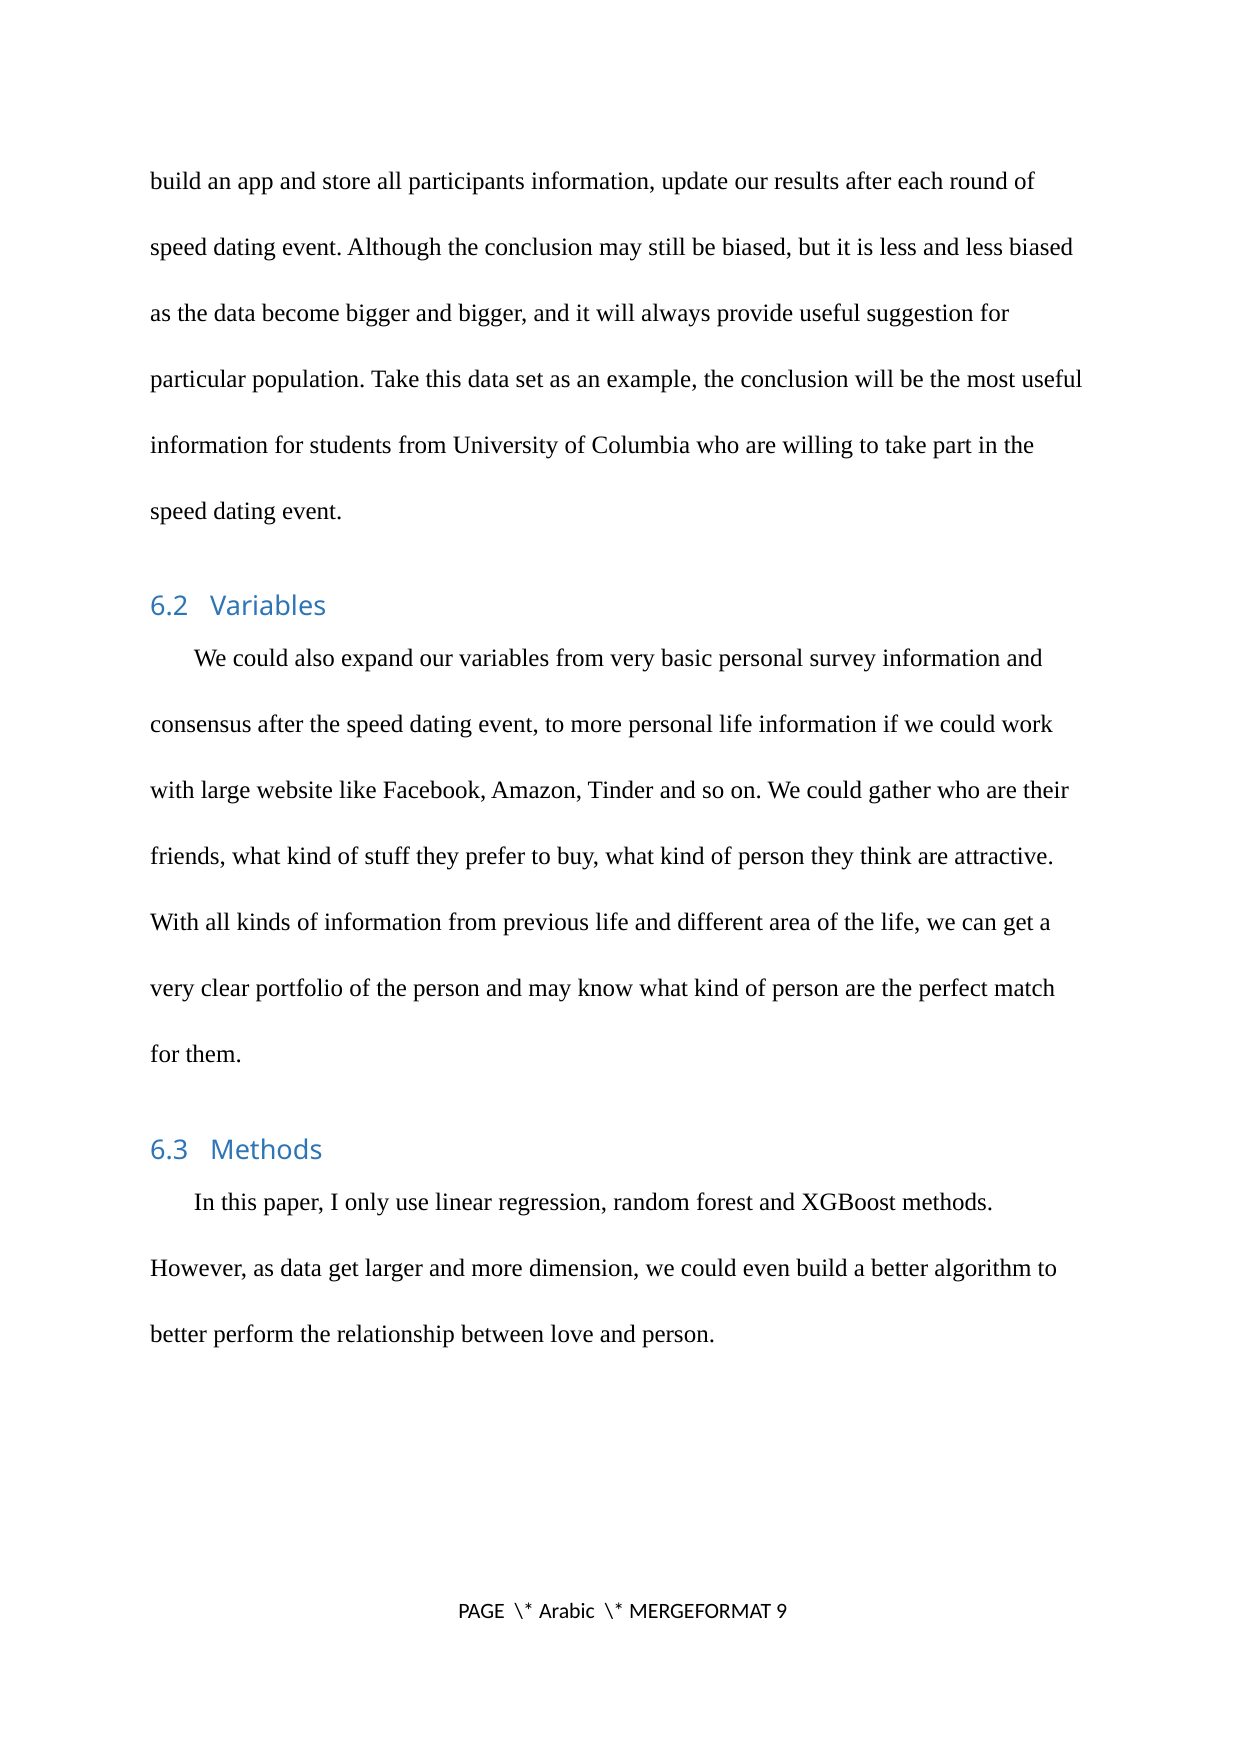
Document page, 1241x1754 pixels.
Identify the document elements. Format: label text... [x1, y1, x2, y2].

text In this paper, I only use linear regression, random forest and XGBoost methods. However, as data get larger and more dimension, we could even build a better algorithm to better perform the relationship between love and person. [150, 1185, 1090, 1350]
text We could also expand our variables from very basic personal survey information and consensus after the speed dating event, to more personal life information if we could work with large website like Facebook, Amazon, Tinder and so on. We could gather who are their friends, what kind of stuff they prefer to buy, what kind of person they think are attractive. With all kinds of information from previous life and different area of the life, we can get a very clear portfolio of the person and may know what kind of person are the perfect match for them. [150, 641, 1090, 1071]
subtitle Methods [150, 1116, 1090, 1182]
subtitle Variables [150, 572, 1090, 638]
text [150, 164, 1090, 527]
